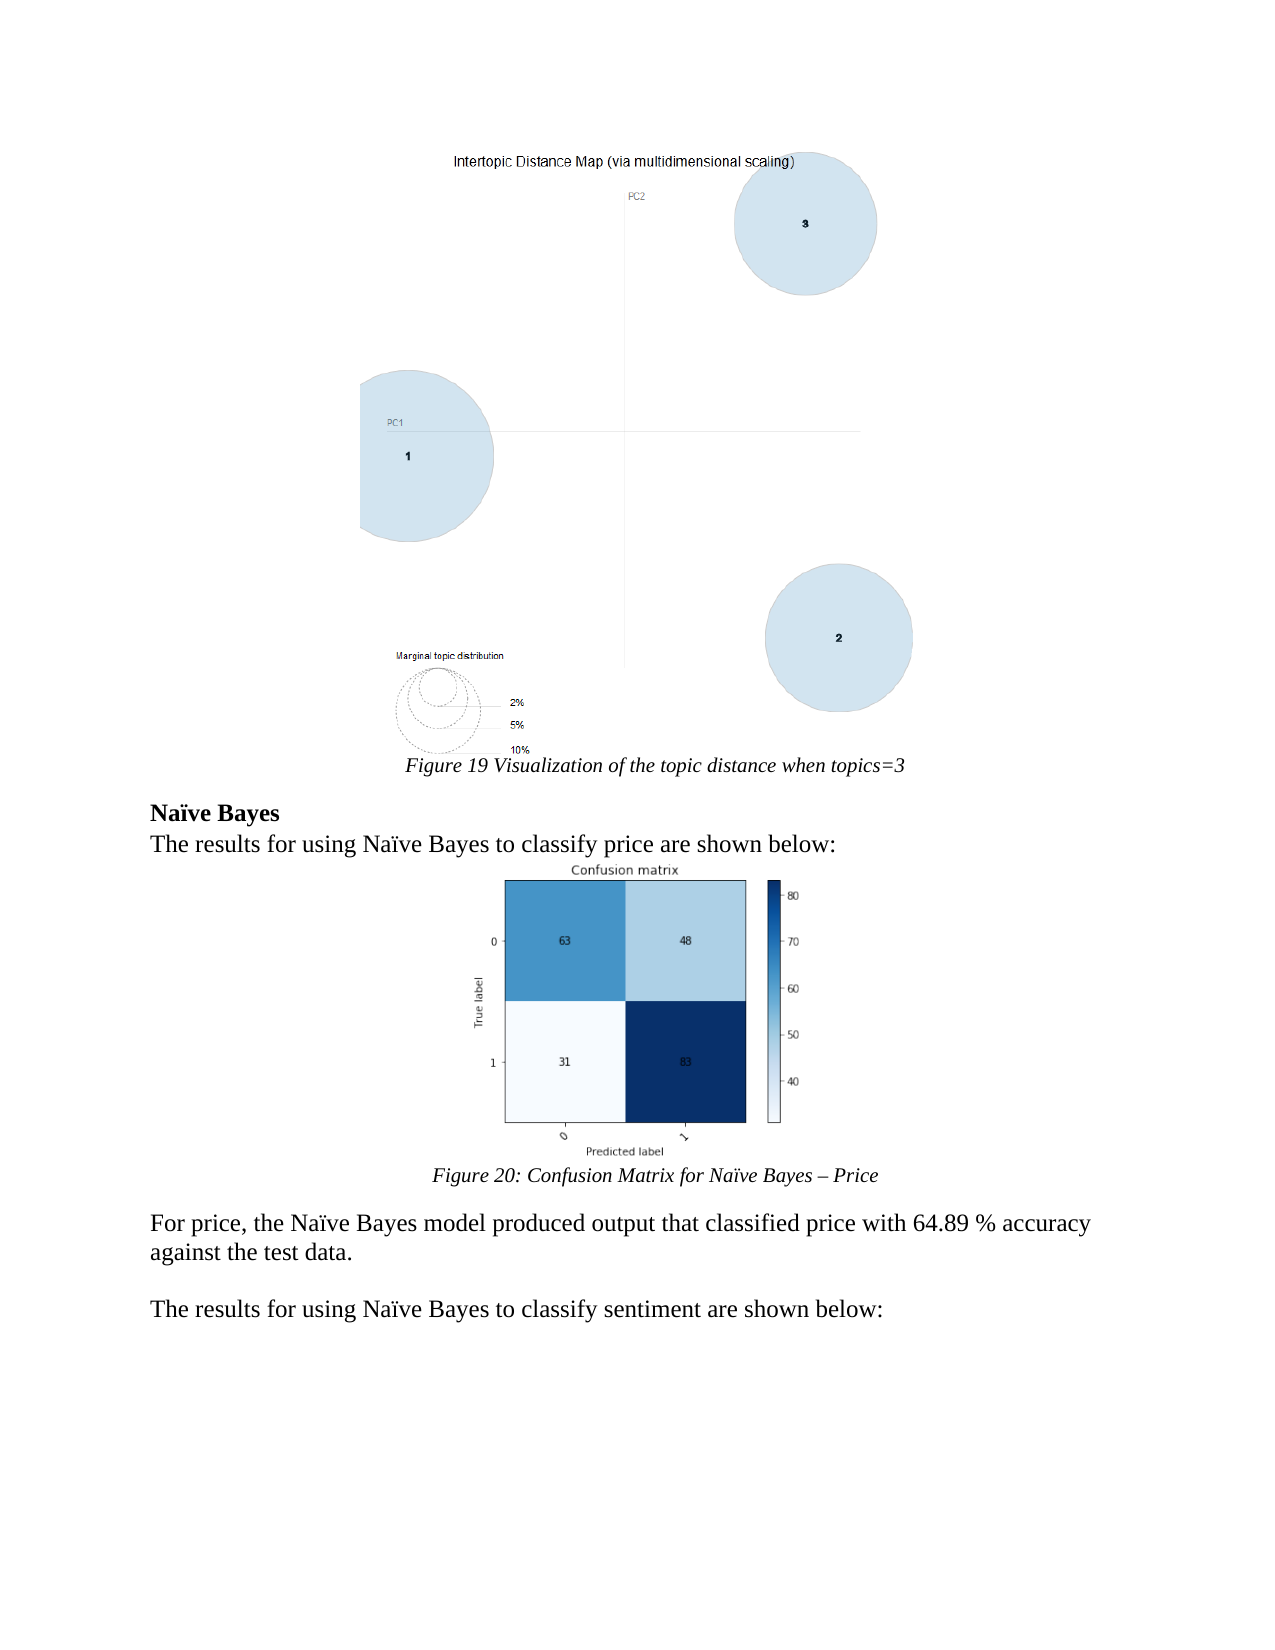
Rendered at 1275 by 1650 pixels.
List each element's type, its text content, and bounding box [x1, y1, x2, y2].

picture [355, 150, 920, 754]
text Figure 19 Visualization of the topic distance when topics=3 [150, 753, 1125, 777]
text Figure 20: Confusion Matrix for Naïve Bayes – Price [150, 1163, 1125, 1187]
text The results for using Naïve Bayes to classify sentiment are shown below: [150, 1294, 1125, 1323]
text The results for using Naïve Bayes to classify price are shown below: [150, 829, 1125, 857]
text For price, the Naïve Bayes model produced output that classified price with 64.89 % accuracy against the test data. [150, 1208, 1125, 1266]
picture [468, 857, 807, 1164]
subtitle Naïve Bayes [150, 798, 1125, 827]
